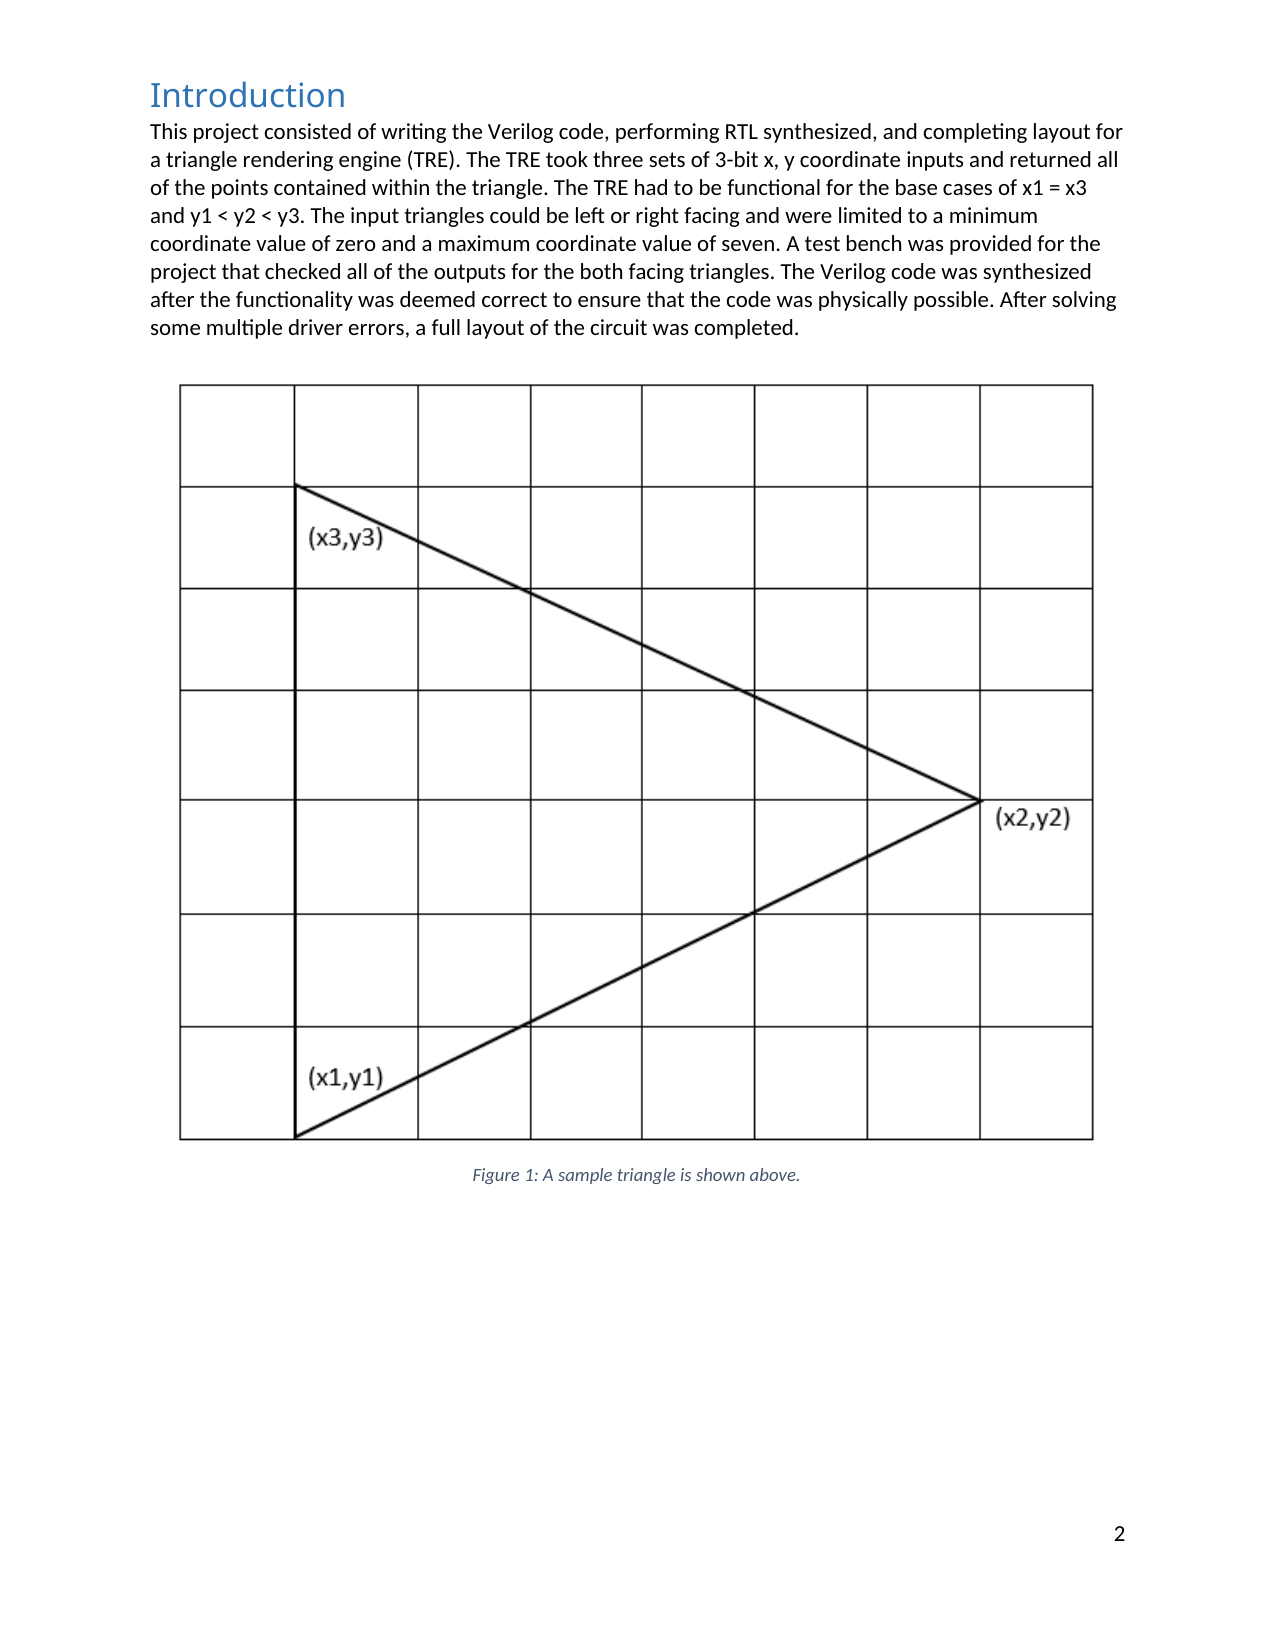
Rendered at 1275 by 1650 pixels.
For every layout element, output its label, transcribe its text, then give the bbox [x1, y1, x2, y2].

subtitle Introduction [150, 72, 1125, 117]
text This project consisted of writing the Verilog code, performing RTL synthesized, and completing layout for a triangle rendering engine (TRE). The TRE took three sets of 3-bit x, y coordinate inputs and returned all of the points contained within the triangle. The TRE had to be functional for the base cases of x1 = x3 and y1 < y2 < y3. The input triangles could be left or right facing and were limited to a minimum coordinate value of zero and a maximum coordinate value of seven. A test bench was provided for the project that checked all of the outputs for the both facing triangles. The Verilog code was synthesized after the functionality was deemed correct to ensure that the code was physically possible. After solving some multiple driver errors, a full layout of the circuit was completed. [150, 117, 1125, 341]
picture [165, 369, 1111, 1164]
